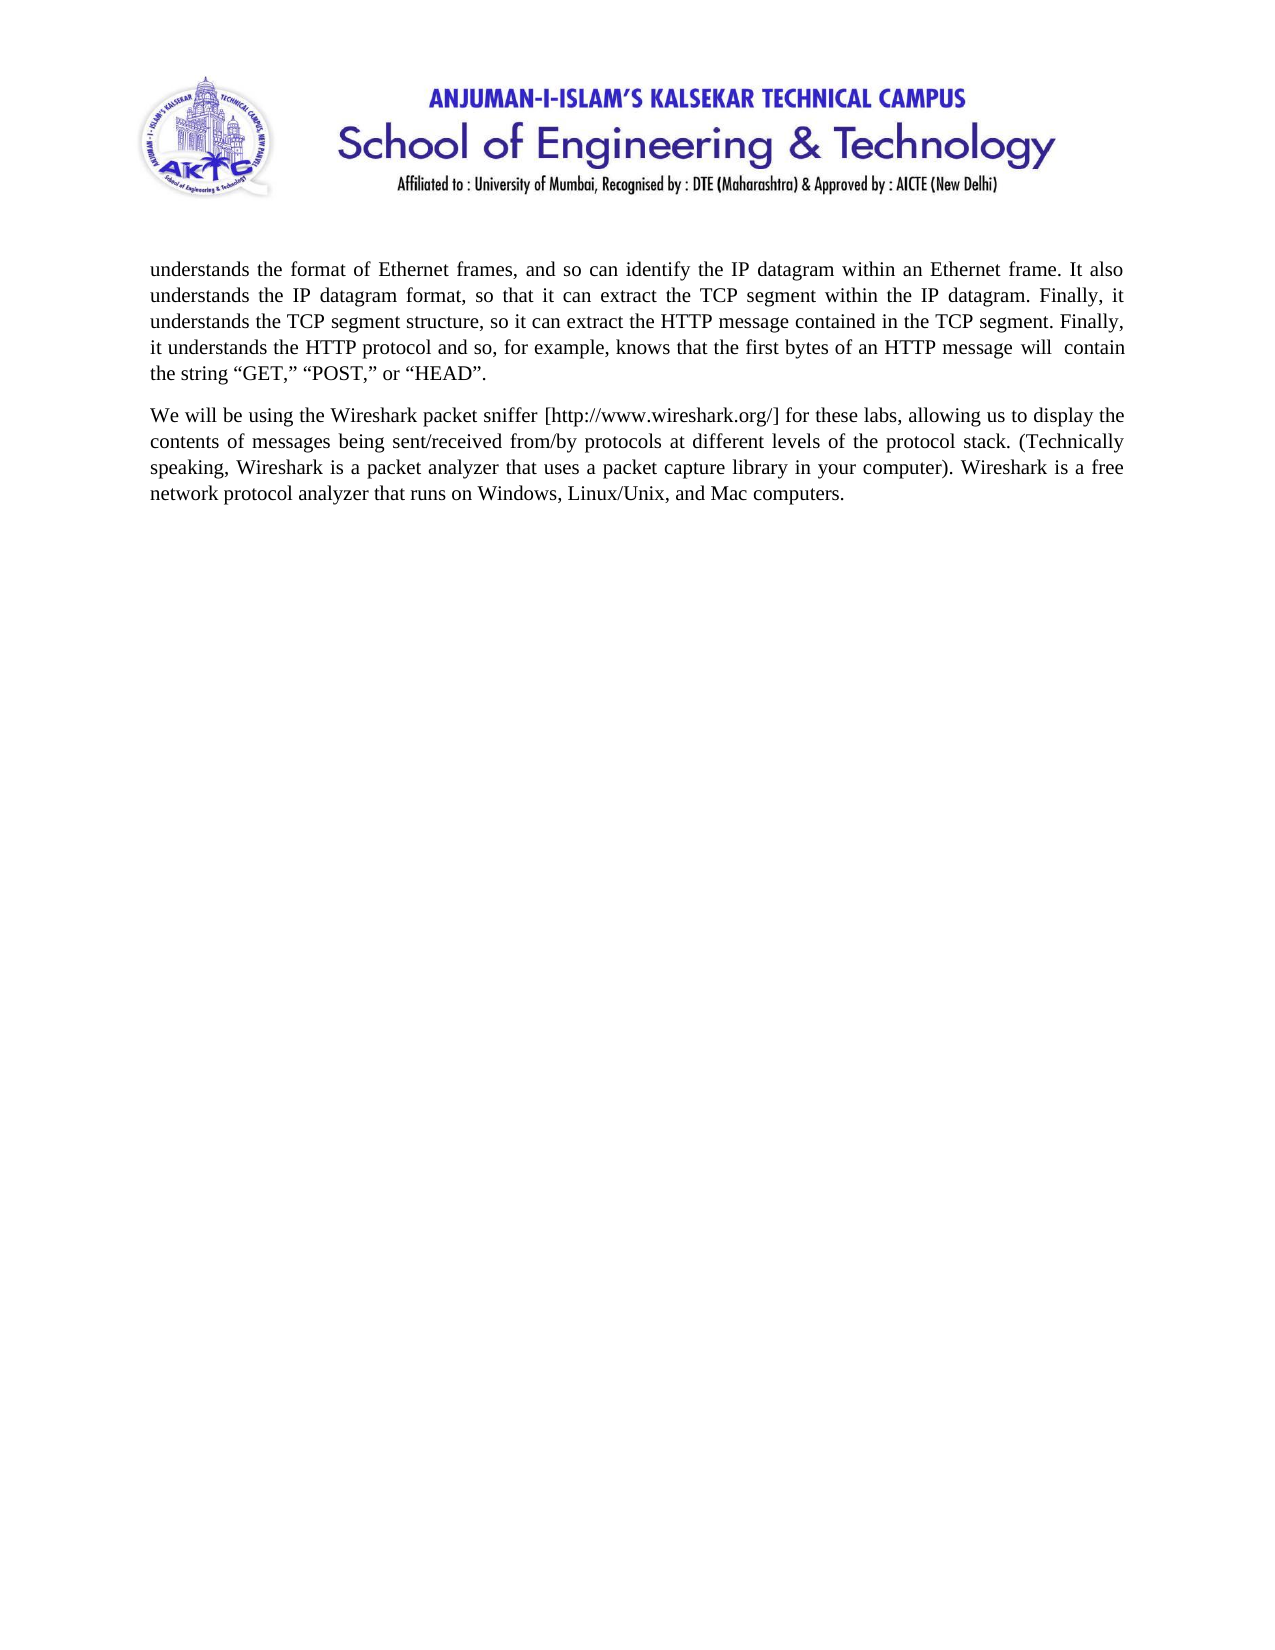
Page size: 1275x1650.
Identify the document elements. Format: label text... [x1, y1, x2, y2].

picture [129, 75, 1135, 202]
text We will be using the Wireshark packet sniffer [http://www.wireshark.org/] for these labs, allowing us to display the contents of messages being sent/received from/by protocols at different levels of the protocol stack. (Technically speaking, Wireshark is a packet analyzer that uses a packet capture library in your computer). Wireshark is a free network protocol analyzer that runs on Windows, Linux/Unix, and Mac computers. [150, 403, 1125, 505]
